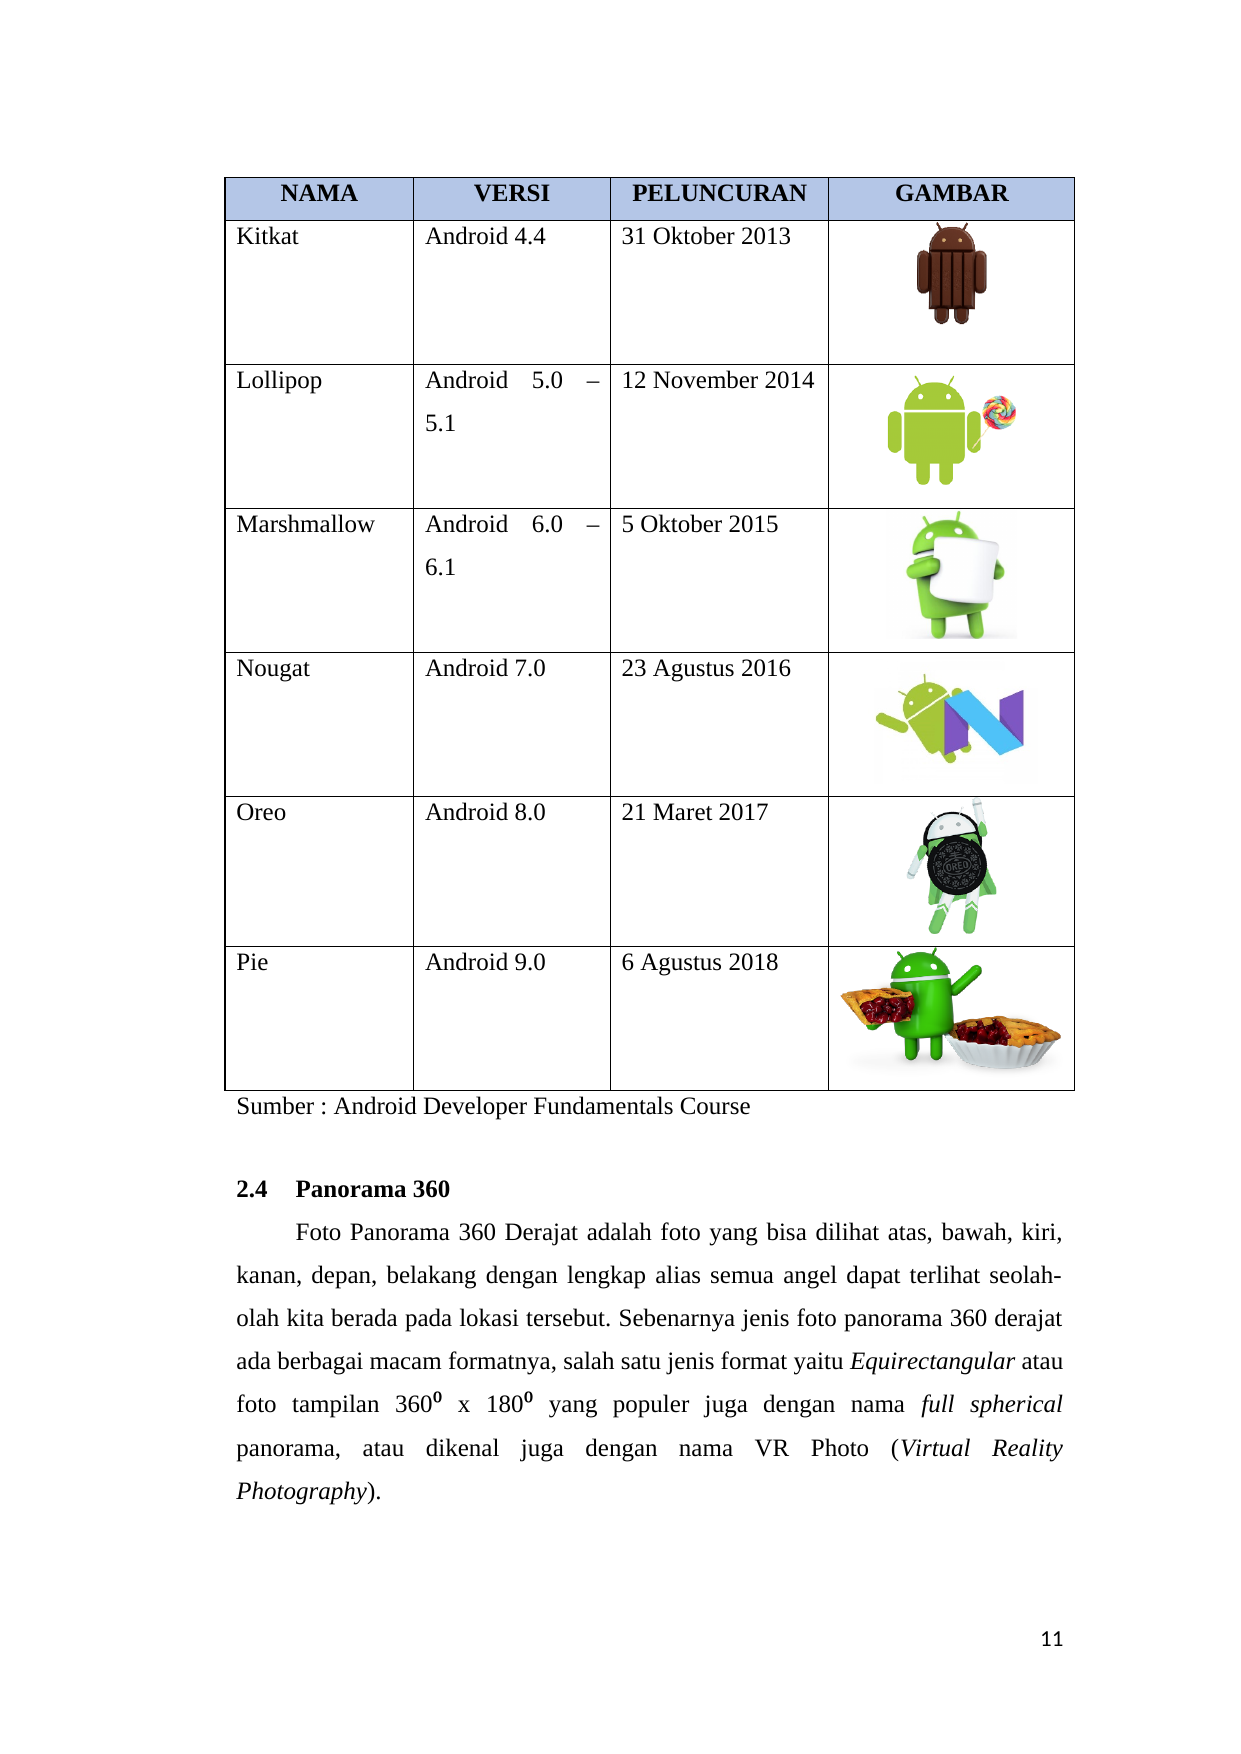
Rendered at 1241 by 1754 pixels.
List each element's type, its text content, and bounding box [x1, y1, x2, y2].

table_cell [829, 947, 1074, 1090]
table_cell Android 5.0 – 5.1 [414, 365, 610, 508]
table_cell 5 Oktober 2015 [611, 509, 828, 652]
subtitle Panorama 360 [236, 1174, 1063, 1203]
table_header GAMBAR [829, 178, 1074, 220]
table_cell 31 Oktober 2013 [611, 221, 828, 364]
picture [906, 797, 997, 934]
picture [865, 653, 1039, 784]
table_cell Oreo [226, 797, 413, 946]
table_cell 12 November 2014 [611, 365, 828, 508]
table_cell Nougat [226, 653, 413, 796]
table_cell Android 6.0 – 6.1 [414, 509, 610, 652]
table_cell Android 8.0 [414, 797, 610, 946]
table_cell [829, 509, 1074, 652]
table_cell Android 7.0 [414, 653, 610, 796]
table_cell [829, 365, 1074, 508]
table_cell Android 4.4 [414, 221, 610, 364]
table_cell [829, 653, 1074, 796]
picture [840, 947, 1063, 1078]
picture [886, 509, 1018, 639]
table_header PELUNCURAN [611, 178, 828, 220]
table_cell 21 Maret 2017 [611, 797, 828, 946]
table_header VERSI [414, 178, 610, 220]
table_cell Marshmallow [226, 509, 413, 652]
table_cell Kitkat [226, 221, 413, 364]
picture [886, 221, 1017, 351]
table_cell Android 9.0 [414, 947, 610, 1090]
table_cell [829, 797, 1074, 946]
list Foto Panorama 360 Derajat adalah foto yang bisa dilihat atas, bawah, kiri, kanan, depan, belakang dengan lengkap alias semua angel dapat terlihat seolah-olah kita berada pada lokasi tersebut. Sebenarnya jenis foto panorama 360 derajat ada berbagai macam formatnya, salah satu jenis format yaitu Equirectangular atau foto tampilan 360⁰ x 180⁰ yang populer juga dengan nama full spherical panorama, atau dikenal juga dengan nama VR Photo (Virtual Reality Photography). [236, 1217, 1063, 1504]
picture [879, 365, 1024, 495]
table_cell [829, 221, 1074, 364]
table_cell 6 Agustus 2018 [611, 947, 828, 1090]
text Sumber : Android Developer Fundamentals Course [236, 1091, 1063, 1120]
table_cell Lollipop [226, 365, 413, 508]
table_cell Pie [226, 947, 413, 1090]
table_header NAMA [226, 178, 413, 220]
table_cell 23 Agustus 2016 [611, 653, 828, 796]
